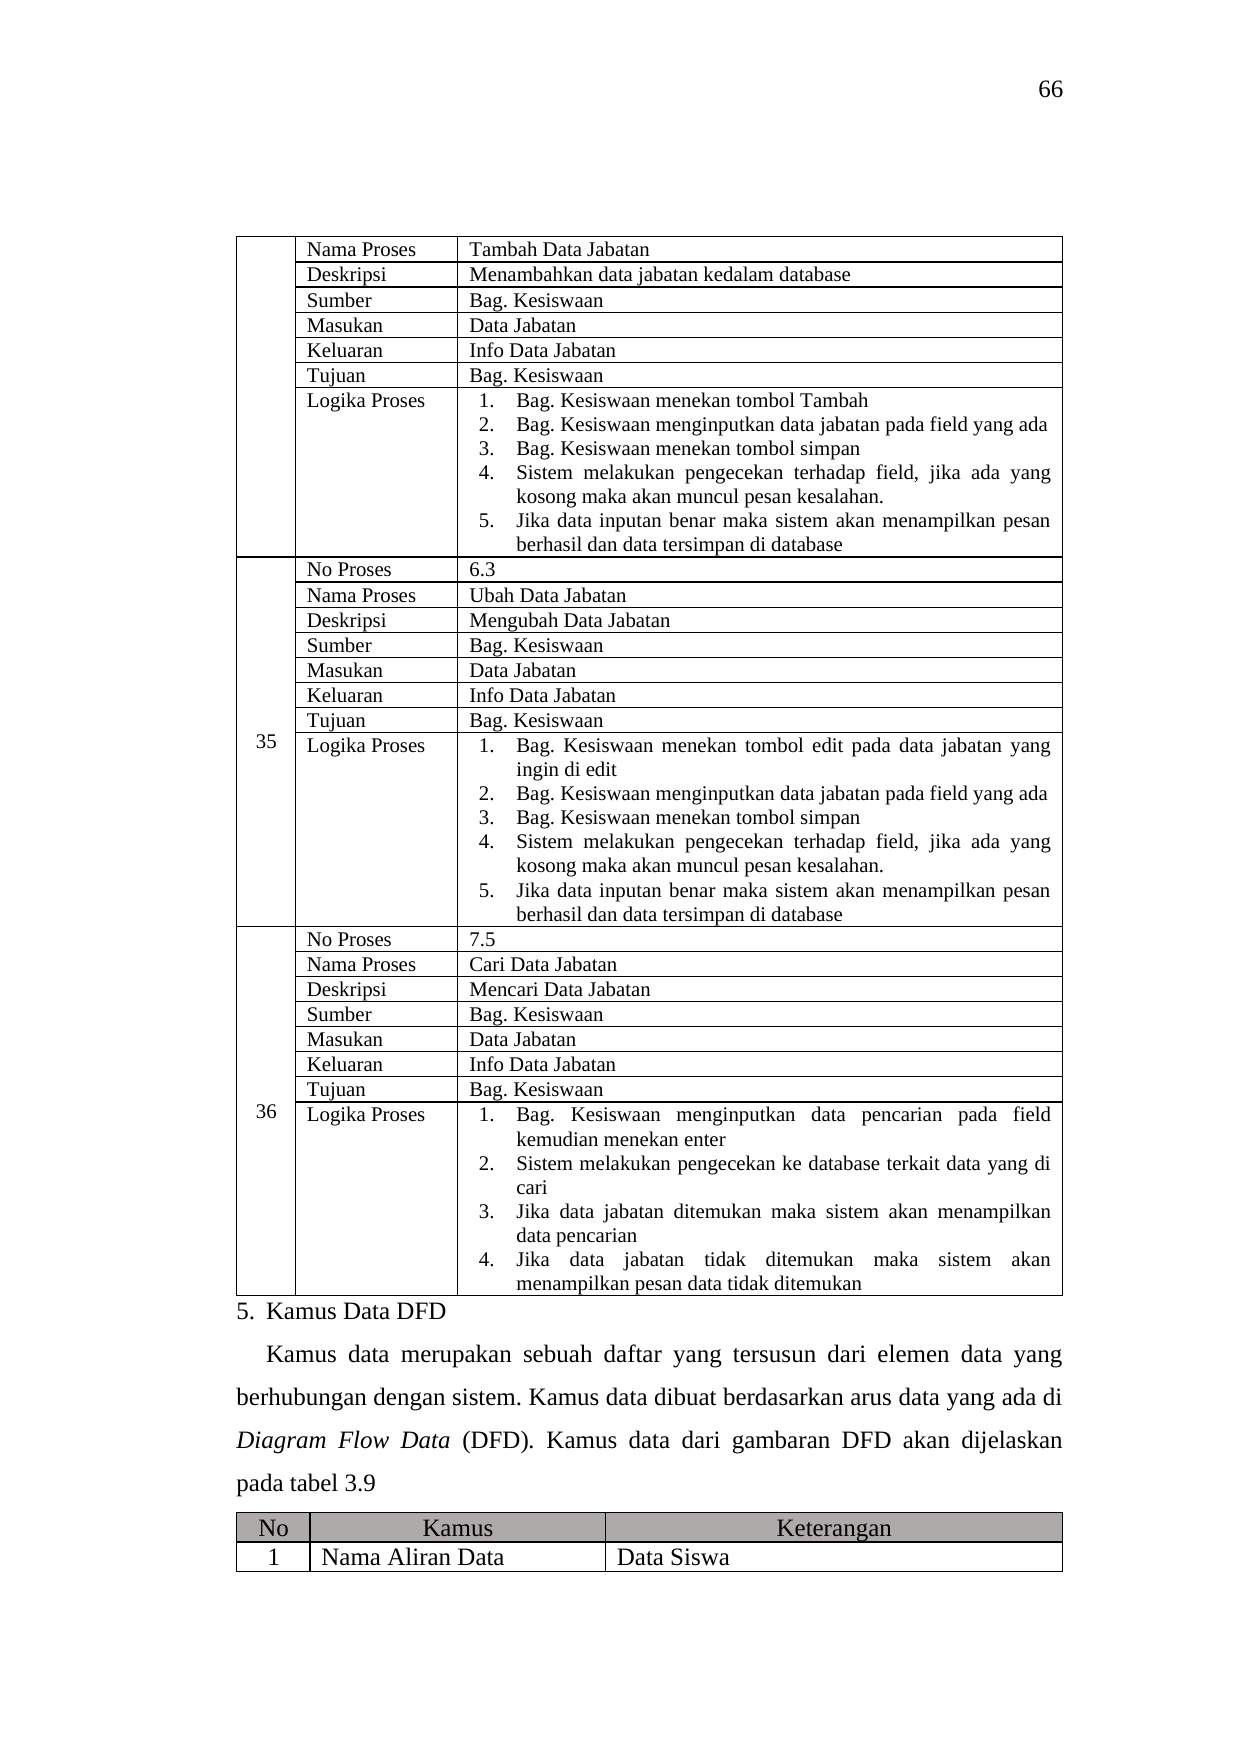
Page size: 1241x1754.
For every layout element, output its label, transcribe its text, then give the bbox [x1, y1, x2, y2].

table_cell Bag. Kesiswaan [458, 288, 1062, 312]
table_cell Info Data Jabatan [458, 1052, 1062, 1076]
table_cell 34 [237, 237, 295, 556]
table_cell 36 [237, 927, 295, 1295]
list Kamus Data DFD [236, 1296, 1063, 1325]
table_cell Bag. Kesiswaan [458, 1002, 1062, 1026]
table_cell Nama Proses [296, 583, 457, 607]
table_cell Masukan [296, 1027, 457, 1051]
table_header Keterangan [606, 1513, 1062, 1541]
table_cell Masukan [296, 313, 457, 337]
table_cell Bag. Kesiswaan menginputkan data pencarian pada field kemudian menekan enter Sistem melakukan pengecekan ke database terkait data yang di cari Jika data jabatan ditemukan maka sistem akan menampilkan data pencarian Jika data jabatan tidak ditemukan maka sistem akan menampilkan pesan data tidak ditemukan [458, 1103, 1062, 1295]
table_cell Masukan [296, 658, 457, 682]
table_cell Bag. Kesiswaan [458, 708, 1062, 732]
table_cell Info Data Jabatan [458, 683, 1062, 707]
table_cell Menambahkan data jabatan kedalam database [458, 263, 1062, 286]
table_cell Sumber [296, 633, 457, 657]
table_cell Info Data Jabatan [458, 338, 1062, 362]
table_cell Tujuan [296, 708, 457, 732]
table_cell No Proses [296, 558, 457, 581]
table_header Kamus [311, 1513, 605, 1541]
table_cell Data Jabatan [458, 658, 1062, 682]
table_cell Bag. Kesiswaan menekan tombol edit pada data jabatan yang ingin di edit Bag. Kesiswaan menginputkan data jabatan pada field yang ada Bag. Kesiswaan menekan tombol simpan Sistem melakukan pengecekan terhadap field, jika ada yang kosong maka akan muncul pesan kesalahan. Jika data inputan benar maka sistem akan menampilkan pesan berhasil dan data tersimpan di database [458, 733, 1062, 926]
table_cell 7.5 [458, 927, 1062, 951]
table_cell Bag. Kesiswaan [458, 363, 1062, 387]
table_cell Tujuan [296, 363, 457, 387]
table_cell Bag. Kesiswaan [458, 1077, 1062, 1101]
table_cell Deskripsi [296, 263, 457, 286]
table_cell Logika Proses [296, 1103, 457, 1295]
table_cell Mencari Data Jabatan [458, 977, 1062, 1001]
table_cell Keluaran [296, 338, 457, 362]
table_cell Deskripsi [296, 977, 457, 1001]
table_cell Tujuan [296, 1077, 457, 1101]
table_cell Data Jabatan [458, 313, 1062, 337]
table_cell 35 [237, 558, 295, 926]
table_cell Nama Proses [296, 237, 457, 261]
table_cell Ubah Data Jabatan [458, 583, 1062, 607]
table_cell Sumber [296, 288, 457, 312]
table_cell 6.3 [458, 558, 1062, 581]
table_cell Data Jabatan [458, 1027, 1062, 1051]
table_cell Nama Proses [296, 952, 457, 976]
table_cell Sumber [296, 1002, 457, 1026]
table_cell Tambah Data Jabatan [458, 237, 1062, 261]
table_cell Logika Proses [296, 733, 457, 926]
table_cell Keluaran [296, 1052, 457, 1076]
table_cell 1 [237, 1543, 309, 1571]
table_cell Logika Proses [296, 388, 457, 556]
table_cell Data Siswa [606, 1543, 1062, 1571]
table_header No [237, 1513, 309, 1541]
table_cell Deskripsi [296, 608, 457, 632]
table_cell Nama Aliran Data [311, 1543, 605, 1571]
text Kamus data merupakan sebuah daftar yang tersusun dari elemen data yang berhubungan dengan sistem. Kamus data dibuat berdasarkan arus data yang ada di Diagram Flow Data (DFD). Kamus data dari gambaran DFD akan dijelaskan pada tabel 3.9 [236, 1339, 1063, 1497]
table_cell Keluaran [296, 683, 457, 707]
table_cell No Proses [296, 927, 457, 951]
table_cell Bag. Kesiswaan [458, 633, 1062, 657]
table_cell Bag. Kesiswaan menekan tombol Tambah Bag. Kesiswaan menginputkan data jabatan pada field yang ada Bag. Kesiswaan menekan tombol simpan Sistem melakukan pengecekan terhadap field, jika ada yang kosong maka akan muncul pesan kesalahan. Jika data inputan benar maka sistem akan menampilkan pesan berhasil dan data tersimpan di database [458, 388, 1062, 556]
table_cell Mengubah Data Jabatan [458, 608, 1062, 632]
table_cell Cari Data Jabatan [458, 952, 1062, 976]
